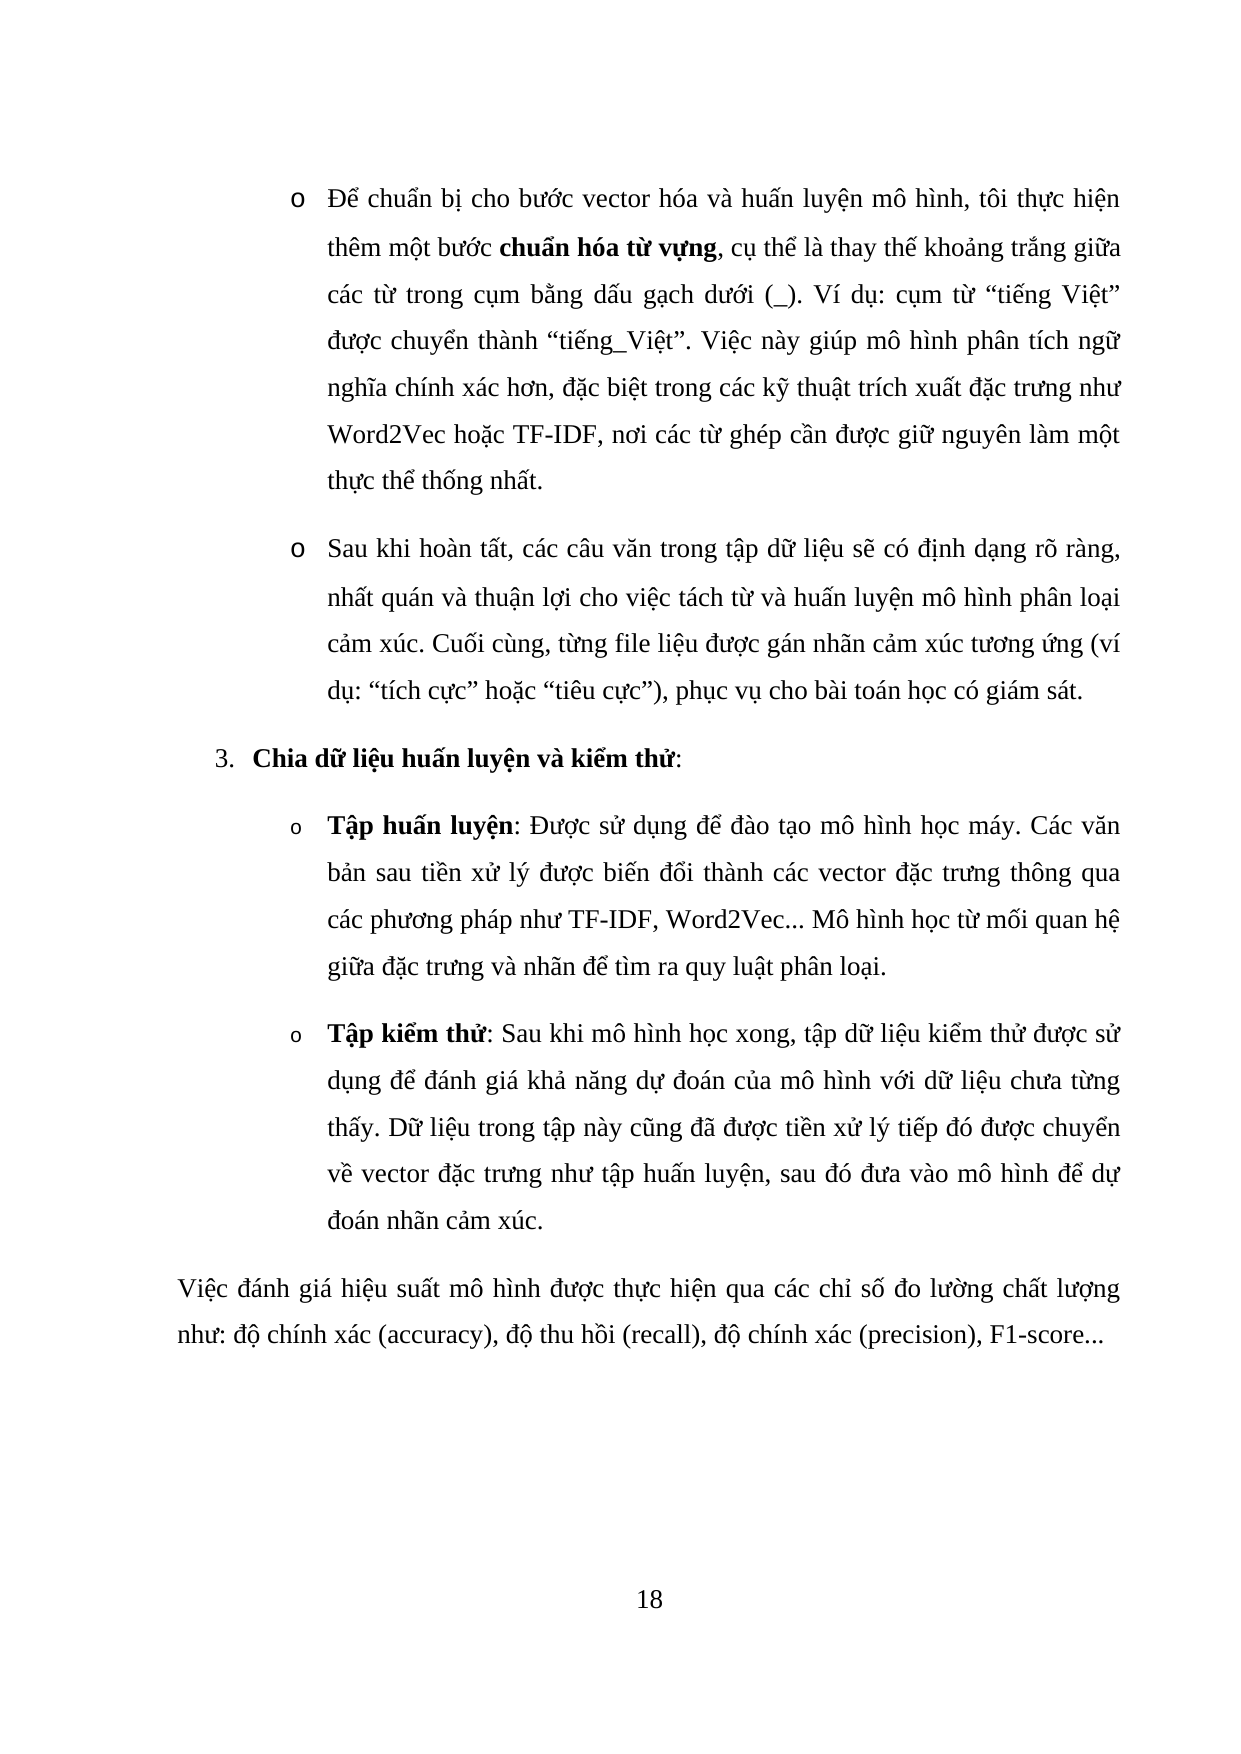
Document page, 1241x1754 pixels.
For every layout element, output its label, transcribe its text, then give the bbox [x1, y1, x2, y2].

list Sau khi hoàn tất, các câu văn trong tập dữ liệu sẽ có định dạng rõ ràng, nhất quán và thuận lợi cho việc tách từ và huấn luyện mô hình phân loại cảm xúc. Cuối cùng, từng file liệu được gán nhãn cảm xúc tương ứng (ví dụ: “tích cực” hoặc “tiêu cực”), phục vụ cho bài toán học có giám sát. [289, 532, 1122, 705]
list Để chuẩn bị cho bước vector hóa và huấn luyện mô hình, tôi thực hiện thêm một bước chuẩn hóa từ vựng, cụ thể là thay thế khoảng trắng giữa các từ trong cụm bằng dấu gạch dưới (_). Ví dụ: cụm từ “tiếng Việt” được chuyển thành “tiếng_Việt”. Việc này giúp mô hình phân tích ngữ nghĩa chính xác hơn, đặc biệt trong các kỹ thuật trích xuất đặc trưng như Word2Vec hoặc TF-IDF, nơi các từ ghép cần được giữ nguyên làm một thực thể thống nhất. [289, 182, 1122, 496]
list Chia dữ liệu huấn luyện và kiểm thử: [214, 742, 1122, 773]
list Tập kiểm thử: Sau khi mô hình học xong, tập dữ liệu kiểm thử được sử dụng để đánh giá khả năng dự đoán của mô hình với dữ liệu chưa từng thấy. Dữ liệu trong tập này cũng đã được tiền xử lý tiếp đó được chuyển về vector đặc trưng như tập huấn luyện, sau đó đưa vào mô hình để dự đoán nhãn cảm xúc. [289, 1017, 1122, 1235]
list Tập huấn luyện: Được sử dụng để đào tạo mô hình học máy. Các văn bản sau tiền xử lý được biến đổi thành các vector đặc trưng thông qua các phương pháp như TF-IDF, Word2Vec... Mô hình học từ mối quan hệ giữa đặc trưng và nhãn để tìm ra quy luật phân loại. [289, 809, 1122, 981]
text Việc đánh giá hiệu suất mô hình được thực hiện qua các chỉ số đo lường chất lượng như: độ chính xác (accuracy), độ thu hồi (recall), độ chính xác (precision), F1-score... [177, 1272, 1122, 1349]
